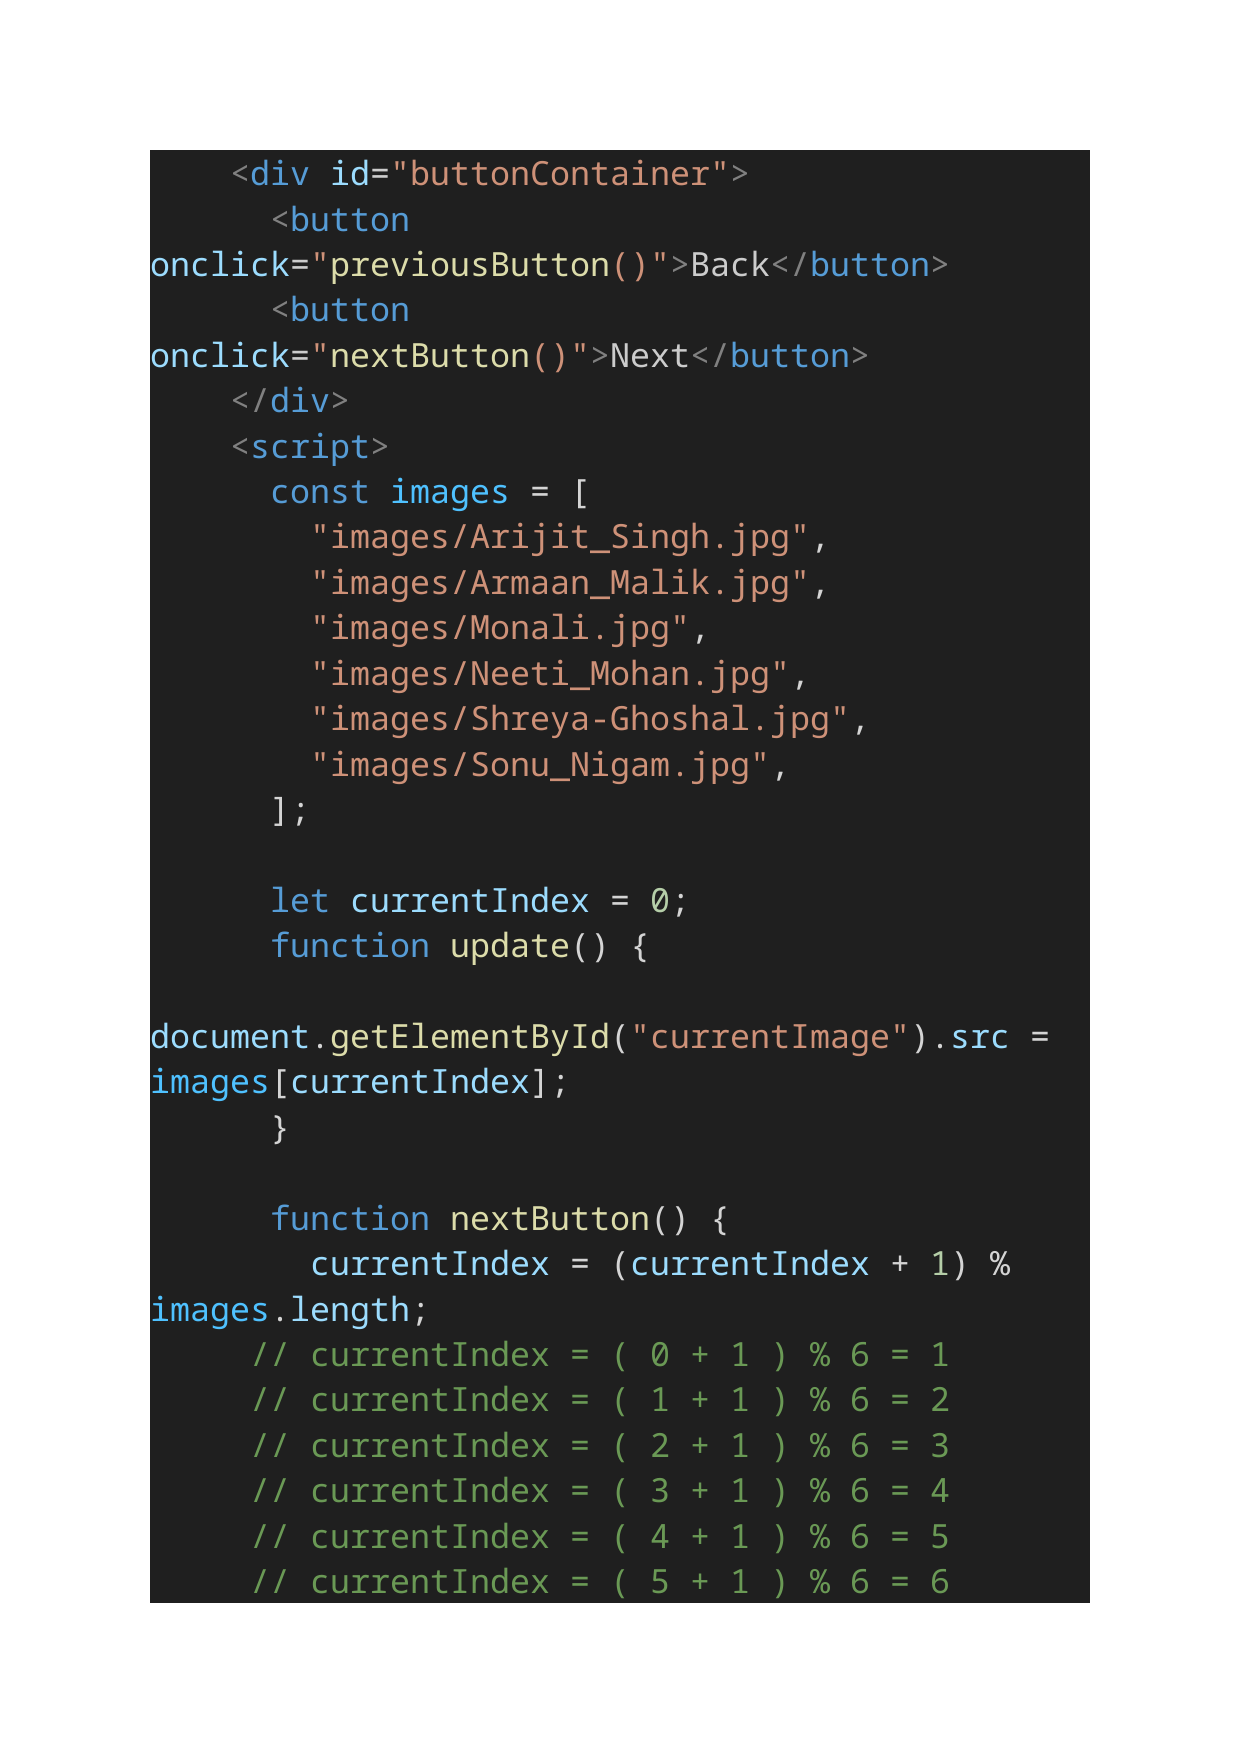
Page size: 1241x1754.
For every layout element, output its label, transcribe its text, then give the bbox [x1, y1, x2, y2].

text let currentIndex = 0; [150, 877, 1090, 922]
text // currentIndex = ( 2 + 1 ) % 6 = 3 [150, 1422, 1090, 1467]
text "images/Neeti_Mohan.jpg", [150, 649, 1090, 695]
text const images = [ [150, 468, 1090, 513]
text document.getElementById("currentImage").src = images[currentIndex]; [150, 967, 1090, 1104]
text // currentIndex = ( 1 + 1 ) % 6 = 2 [150, 1376, 1090, 1422]
text "images/Shreya-Ghoshal.jpg", [150, 695, 1090, 740]
text function update() { [150, 922, 1090, 967]
text <button onclick="previousButton()">Back</button> [150, 195, 1090, 286]
text // currentIndex = ( 0 + 1 ) % 6 = 1 [150, 1331, 1090, 1376]
text "images/Sonu_Nigam.jpg", [150, 740, 1090, 786]
text ]; [150, 786, 1090, 831]
text <button onclick="nextButton()">Next</button> [150, 286, 1090, 377]
text currentIndex = (currentIndex + 1) % images.length; [150, 1240, 1090, 1331]
text } [150, 1104, 1090, 1149]
text "images/Armaan_Malik.jpg", [150, 559, 1090, 604]
text "images/Arijit_Singh.jpg", [150, 513, 1090, 559]
text // currentIndex = ( 4 + 1 ) % 6 = 5 [150, 1512, 1090, 1558]
text <div id="buttonContainer"> [150, 150, 1090, 195]
text // currentIndex = ( 5 + 1 ) % 6 = 6 [150, 1558, 1090, 1603]
text // currentIndex = ( 3 + 1 ) % 6 = 4 [150, 1467, 1090, 1512]
text </div> [150, 377, 1090, 422]
text function nextButton() { [150, 1194, 1090, 1240]
text "images/Monali.jpg", [150, 604, 1090, 649]
text <script> [150, 422, 1090, 468]
